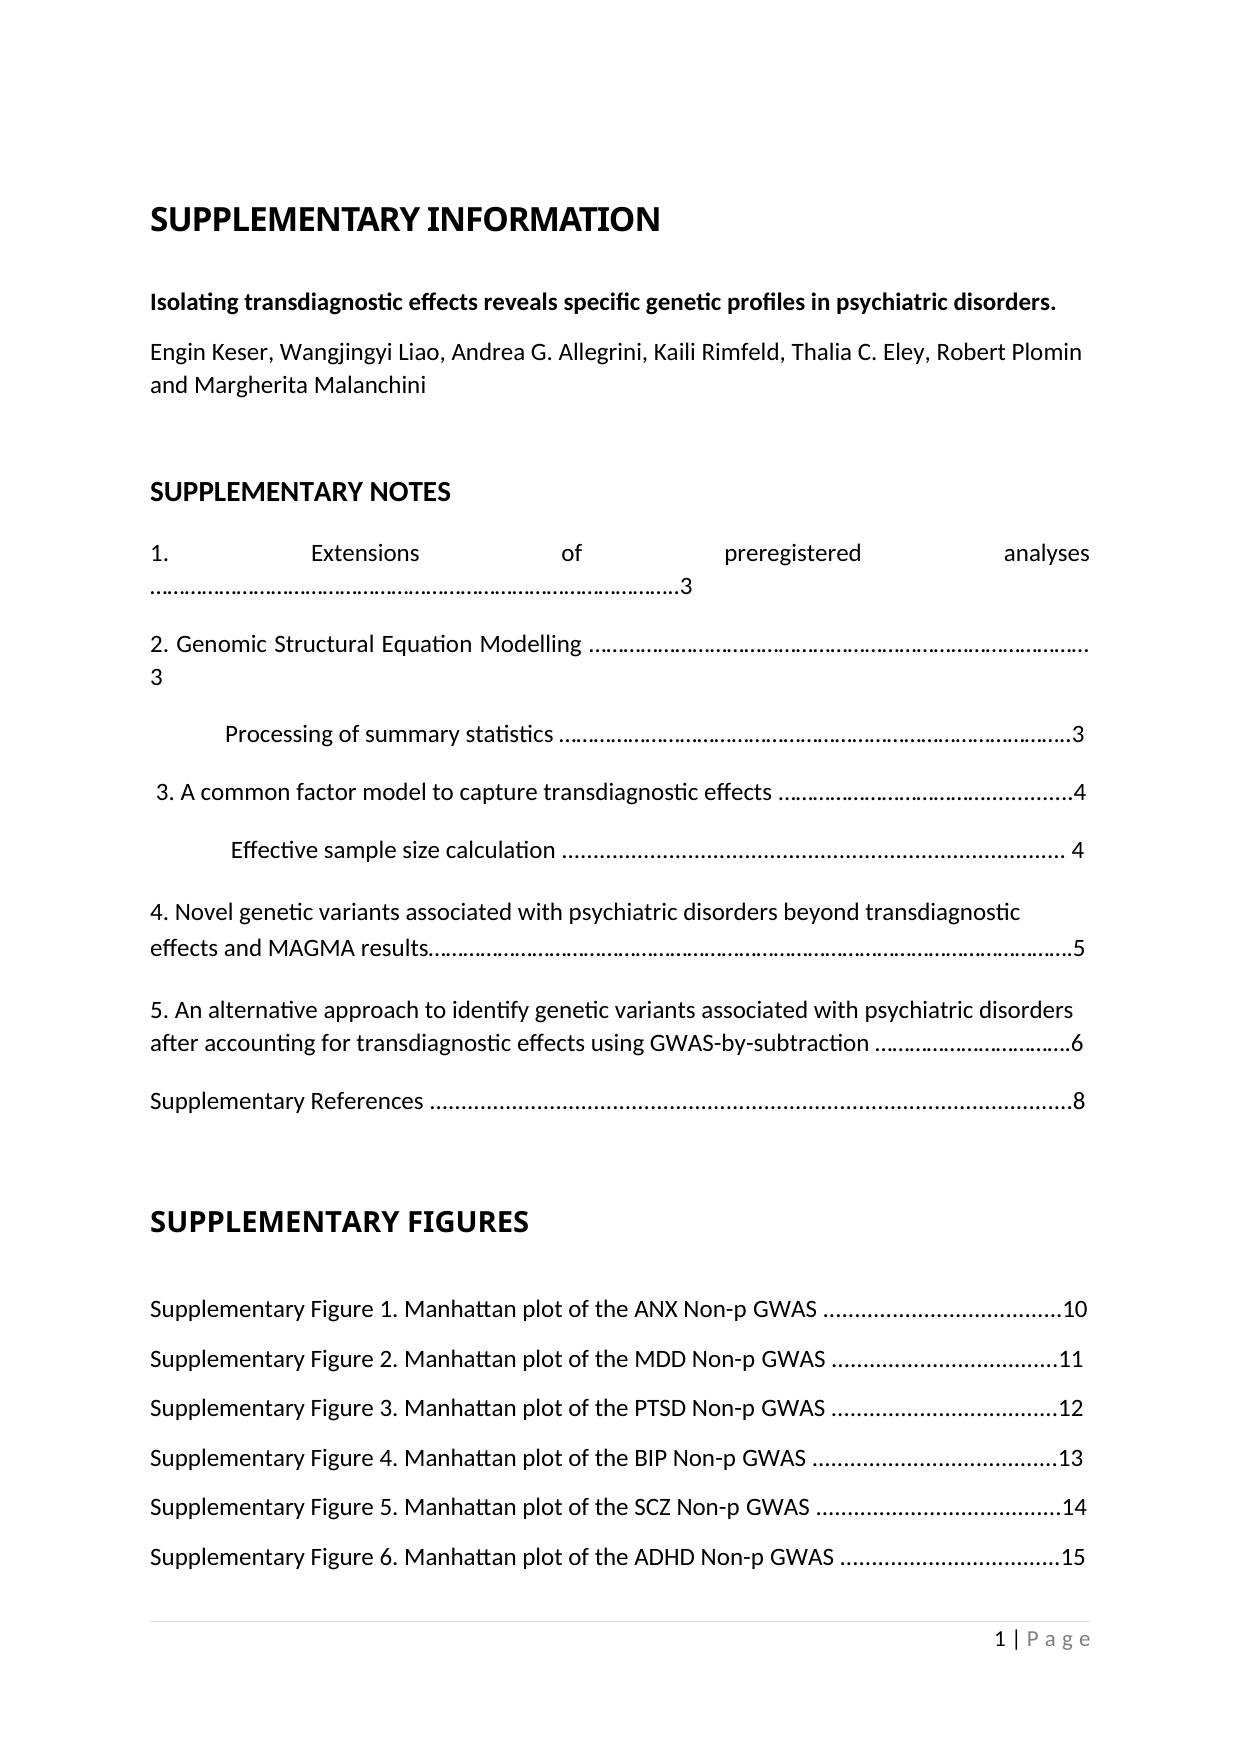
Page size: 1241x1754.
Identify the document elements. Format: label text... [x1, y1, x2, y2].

text Engin Keser, Wangjingyi Liao, Andrea G. Allegrini, Kaili Rimfeld, Thalia C. Eley, Robert Plomin and Margherita Malanchini [150, 336, 1090, 399]
subtitle 5. An alternative approach to identify genetic variants associated with psychiatric disorders after accounting for transdiagnostic effects using GWAS-by-subtraction …………………………….6 [150, 994, 1090, 1058]
text Processing of summary statistics ……………………………………………………………………………..3 [150, 719, 1090, 749]
text Supplementary Figure 5. Manhattan plot of the SCZ Non-p GWAS .......................................14 [150, 1492, 1090, 1522]
subtitle SUPPLEMENTARY FIGURES [150, 1201, 1090, 1241]
subtitle SUPPLEMENTARY NOTES [150, 473, 1090, 509]
text Supplementary Figure 4. Manhattan plot of the BIP Non-p GWAS .......................................13 [150, 1442, 1090, 1472]
text Supplementary Figure 2. Manhattan plot of the MDD Non-p GWAS ....................................11 [150, 1343, 1090, 1373]
text 2. Genomic Structural Equation Modelling ……………………………………………………………………………3 [150, 628, 1090, 691]
title SUPPLEMENTARY INFORMATION [150, 195, 1090, 241]
text Supplementary References ......................................................................................................8 [150, 1085, 1090, 1116]
text Supplementary Figure 1. Manhattan plot of the ANX Non-p GWAS ......................................10 [150, 1293, 1090, 1324]
text 4. Novel genetic variants associated with psychiatric disorders beyond transdiagnostic effects and MAGMA results………………………………………………………………………………………………….5 [150, 896, 1090, 963]
subtitle 3. A common factor model to capture transdiagnostic effects ………………………………..............4 [150, 777, 1090, 807]
text Effective sample size calculation ................................................................................ 4 [150, 834, 1090, 865]
text Isolating transdiagnostic effects reveals specific genetic profiles in psychiatric disorders. [150, 286, 1090, 317]
text Supplementary Figure 3. Manhattan plot of the PTSD Non-p GWAS ....................................12 [150, 1392, 1090, 1423]
text 1. Extensions of preregistered analyses ………………………………………………………………………………..3 [150, 537, 1090, 600]
text Supplementary Figure 6. Manhattan plot of the ADHD Non-p GWAS ...................................15 [150, 1541, 1090, 1572]
